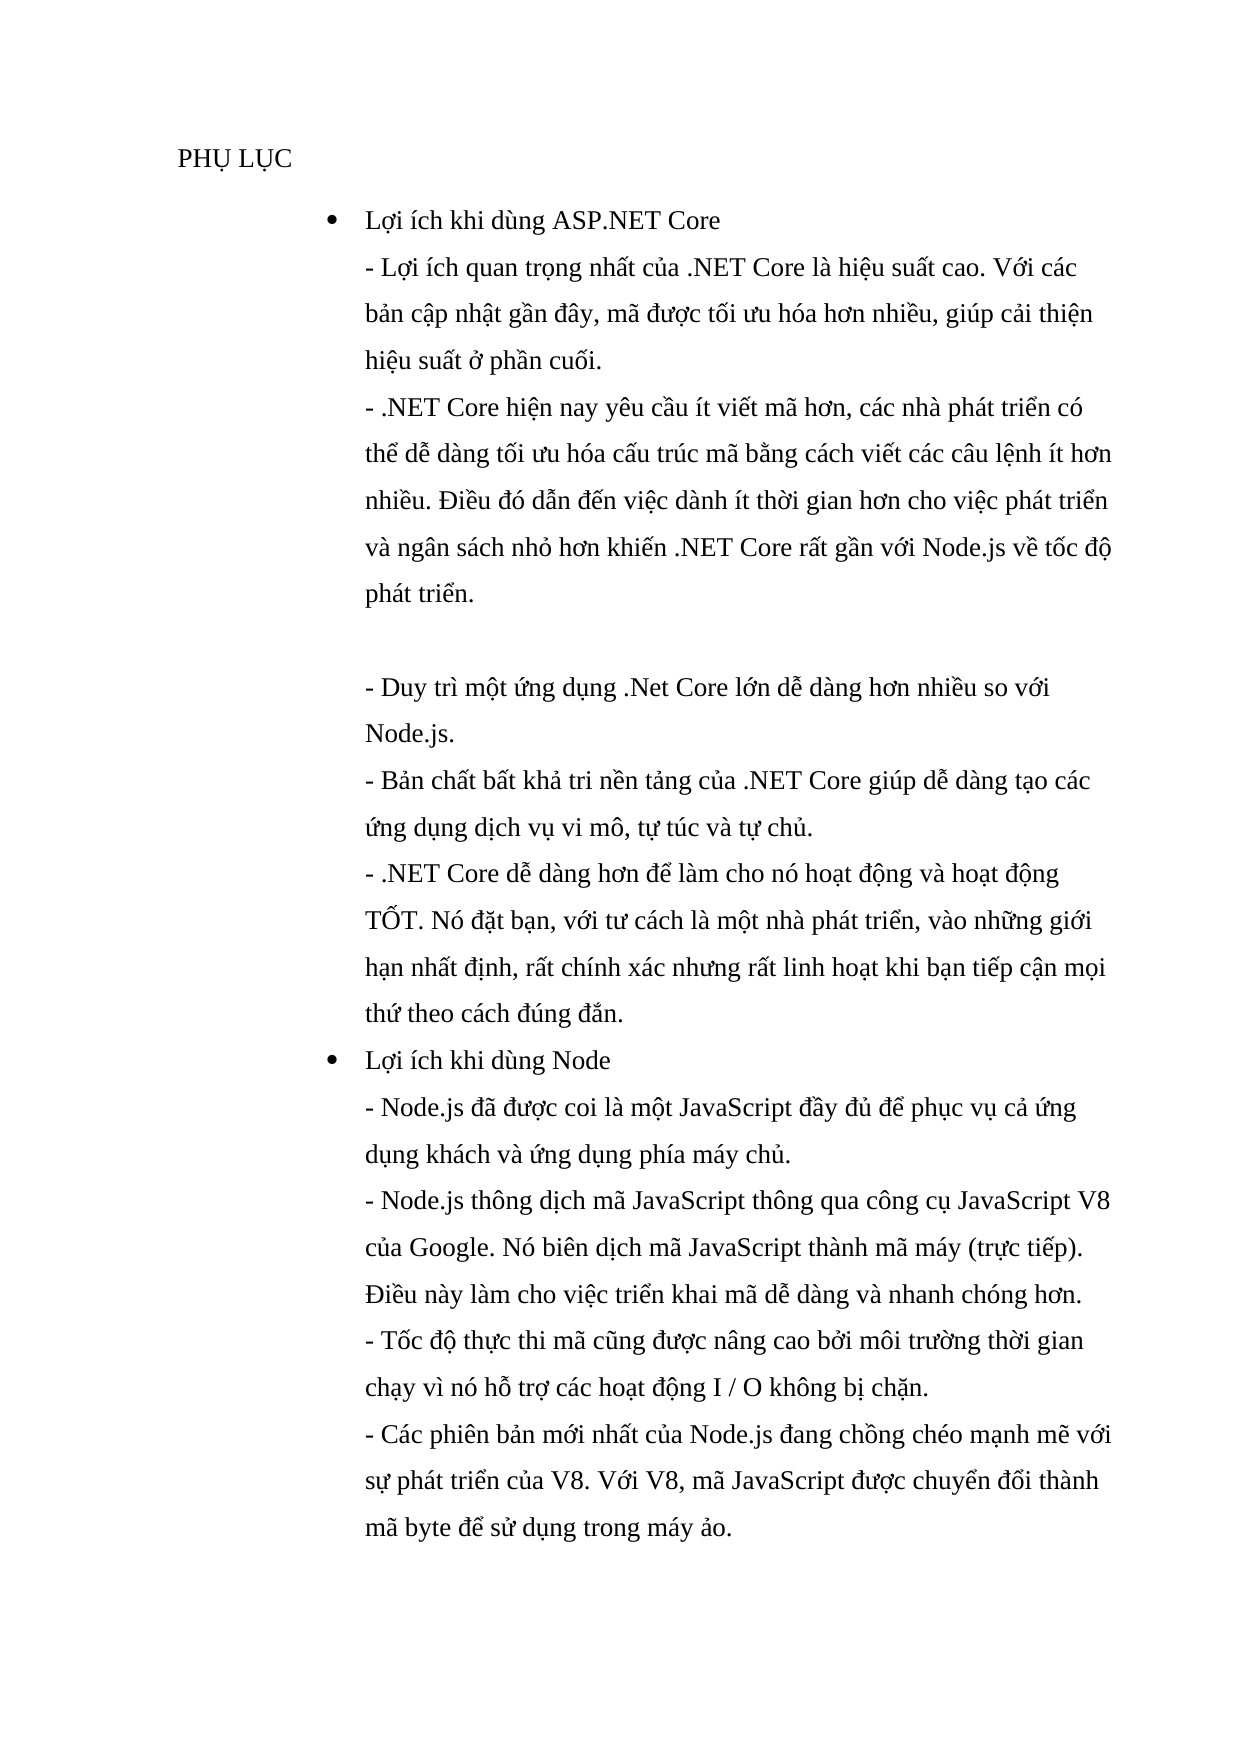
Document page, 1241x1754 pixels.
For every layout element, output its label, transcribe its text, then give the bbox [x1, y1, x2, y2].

list - Bản chất bất khả tri nền tảng của .NET Core giúp dễ dàng tạo các ứng dụng dịch vụ vi mô, tự túc và tự chủ. [365, 764, 1122, 842]
list - Duy trì một ứng dụng .Net Core lớn dễ dàng hơn nhiều so với Node.js. [365, 671, 1122, 749]
list - Tốc độ thực thi mã cũng được nâng cao bởi môi trường thời gian chạy vì nó hỗ trợ các hoạt động I / O không bị chặn. [365, 1324, 1122, 1402]
list - Lợi ích quan trọng nhất của .NET Core là hiệu suất cao. Với các bản cập nhật gần đây, mã được tối ưu hóa hơn nhiều, giúp cải thiện hiệu suất ở phần cuối. [365, 251, 1122, 375]
list - .NET Core dễ dàng hơn để làm cho nó hoạt động và hoạt động TỐT. Nó đặt bạn, với tư cách là một nhà phát triển, vào những giới hạn nhất định, rất chính xác nhưng rất linh hoạt khi bạn tiếp cận mọi thứ theo cách đúng đắn. [365, 858, 1122, 1029]
list - Node.js thông dịch mã JavaScript thông qua công cụ JavaScript V8 của Google. Nó biên dịch mã JavaScript thành mã máy (trực tiếp). Điều này làm cho việc triển khai mã dễ dàng và nhanh chóng hơn. [365, 1184, 1122, 1309]
list - .NET Core hiện nay yêu cầu ít viết mã hơn, các nhà phát triển có thể dễ dàng tối ưu hóa cấu trúc mã bằng cách viết các câu lệnh ít hơn nhiều. Điều đó dẫn đến việc dành ít thời gian hơn cho việc phát triển và ngân sách nhỏ hơn khiến .NET Core rất gần với Node.js về tốc độ phát triển. [365, 391, 1122, 609]
list Lợi ích khi dùng ASP.NET Core [327, 204, 1122, 235]
list - Các phiên bản mới nhất của Node.js đang chồng chéo mạnh mẽ với sự phát triển của V8. Với V8, mã JavaScript được chuyển đổi thành mã byte để sử dụng trong máy ảo. [365, 1418, 1122, 1542]
list - Node.js đã được coi là một JavaScript đầy đủ để phục vụ cả ứng dụng khách và ứng dụng phía máy chủ. [365, 1091, 1122, 1169]
list Lợi ích khi dùng Node [327, 1044, 1122, 1076]
